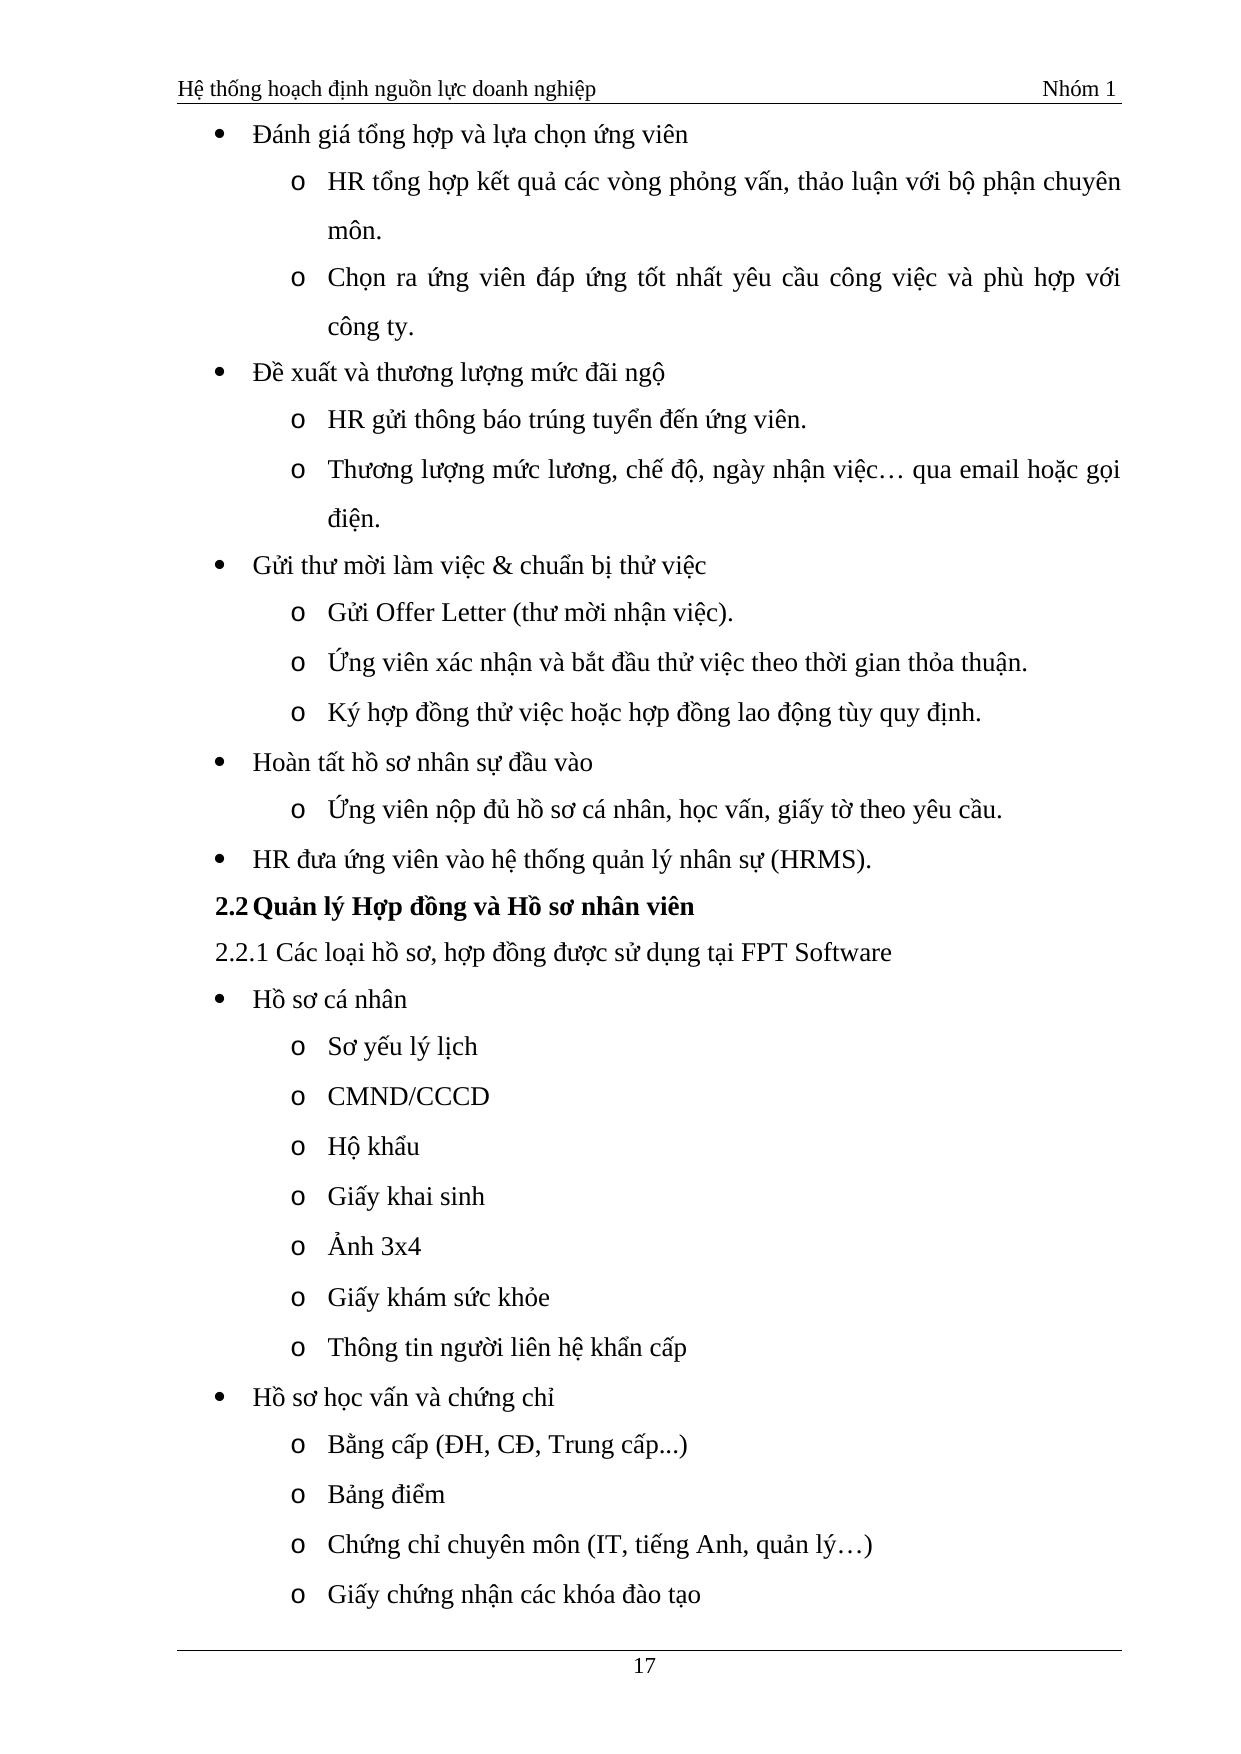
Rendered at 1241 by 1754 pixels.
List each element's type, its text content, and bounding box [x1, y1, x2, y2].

list Hồ sơ cá nhân [215, 983, 1122, 1014]
list Ký hợp đồng thử việc hoặc hợp đồng lao động tùy quy định. [290, 696, 1122, 729]
list Giấy khám sức khỏe [290, 1281, 1122, 1314]
list HR gửi thông báo trúng tuyển đến ứng viên. [290, 403, 1122, 437]
list Sơ yếu lý lịch [290, 1030, 1122, 1063]
list Ảnh 3x4 [290, 1231, 1122, 1264]
list Ứng viên xác nhận và bắt đầu thử việc theo thời gian thỏa thuận. [290, 646, 1122, 679]
list Bằng cấp (ĐH, CĐ, Trung cấp...) [290, 1428, 1122, 1461]
list Giấy chứng nhận các khóa đào tạo [290, 1578, 1122, 1611]
list HR tổng hợp kết quả các vòng phỏng vấn, thảo luận với bộ phận chuyên môn. [290, 165, 1122, 245]
list Gửi thư mời làm việc & chuẩn bị thử việc [215, 549, 1122, 580]
list Quản lý Hợp đồng và Hồ sơ nhân viên [215, 890, 1122, 921]
list CMND/CCCD [290, 1080, 1122, 1114]
list Thông tin người liên hệ khẩn cấp [290, 1331, 1122, 1364]
list Hộ khẩu [290, 1130, 1122, 1164]
list Ứng viên nộp đủ hồ sơ cá nhân, học vấn, giấy tờ theo yêu cầu. [290, 793, 1122, 826]
list Đề xuất và thương lượng mức đãi ngộ [215, 356, 1122, 387]
list Thương lượng mức lương, chế độ, ngày nhận việc… qua email hoặc gọi điện. [290, 453, 1122, 533]
list Chọn ra ứng viên đáp ứng tốt nhất yêu cầu công việc và phù hợp với công ty. [290, 261, 1122, 341]
list Gửi Offer Letter (thư mời nhận việc). [290, 596, 1122, 629]
list Chứng chỉ chuyên môn (IT, tiếng Anh, quản lý…) [290, 1528, 1122, 1561]
list Hồ sơ học vấn và chứng chỉ [215, 1381, 1122, 1412]
list Đánh giá tổng hợp và lựa chọn ứng viên [215, 118, 1122, 149]
list Hoàn tất hồ sơ nhân sự đầu vào [215, 746, 1122, 777]
list Giấy khai sinh [290, 1180, 1122, 1214]
text 2.2.1 Các loại hồ sơ, hợp đồng được sử dụng tại FPT Software [177, 937, 1122, 968]
list Bảng điểm [290, 1478, 1122, 1511]
list HR đưa ứng viên vào hệ thống quản lý nhân sự (HRMS). [215, 843, 1122, 874]
